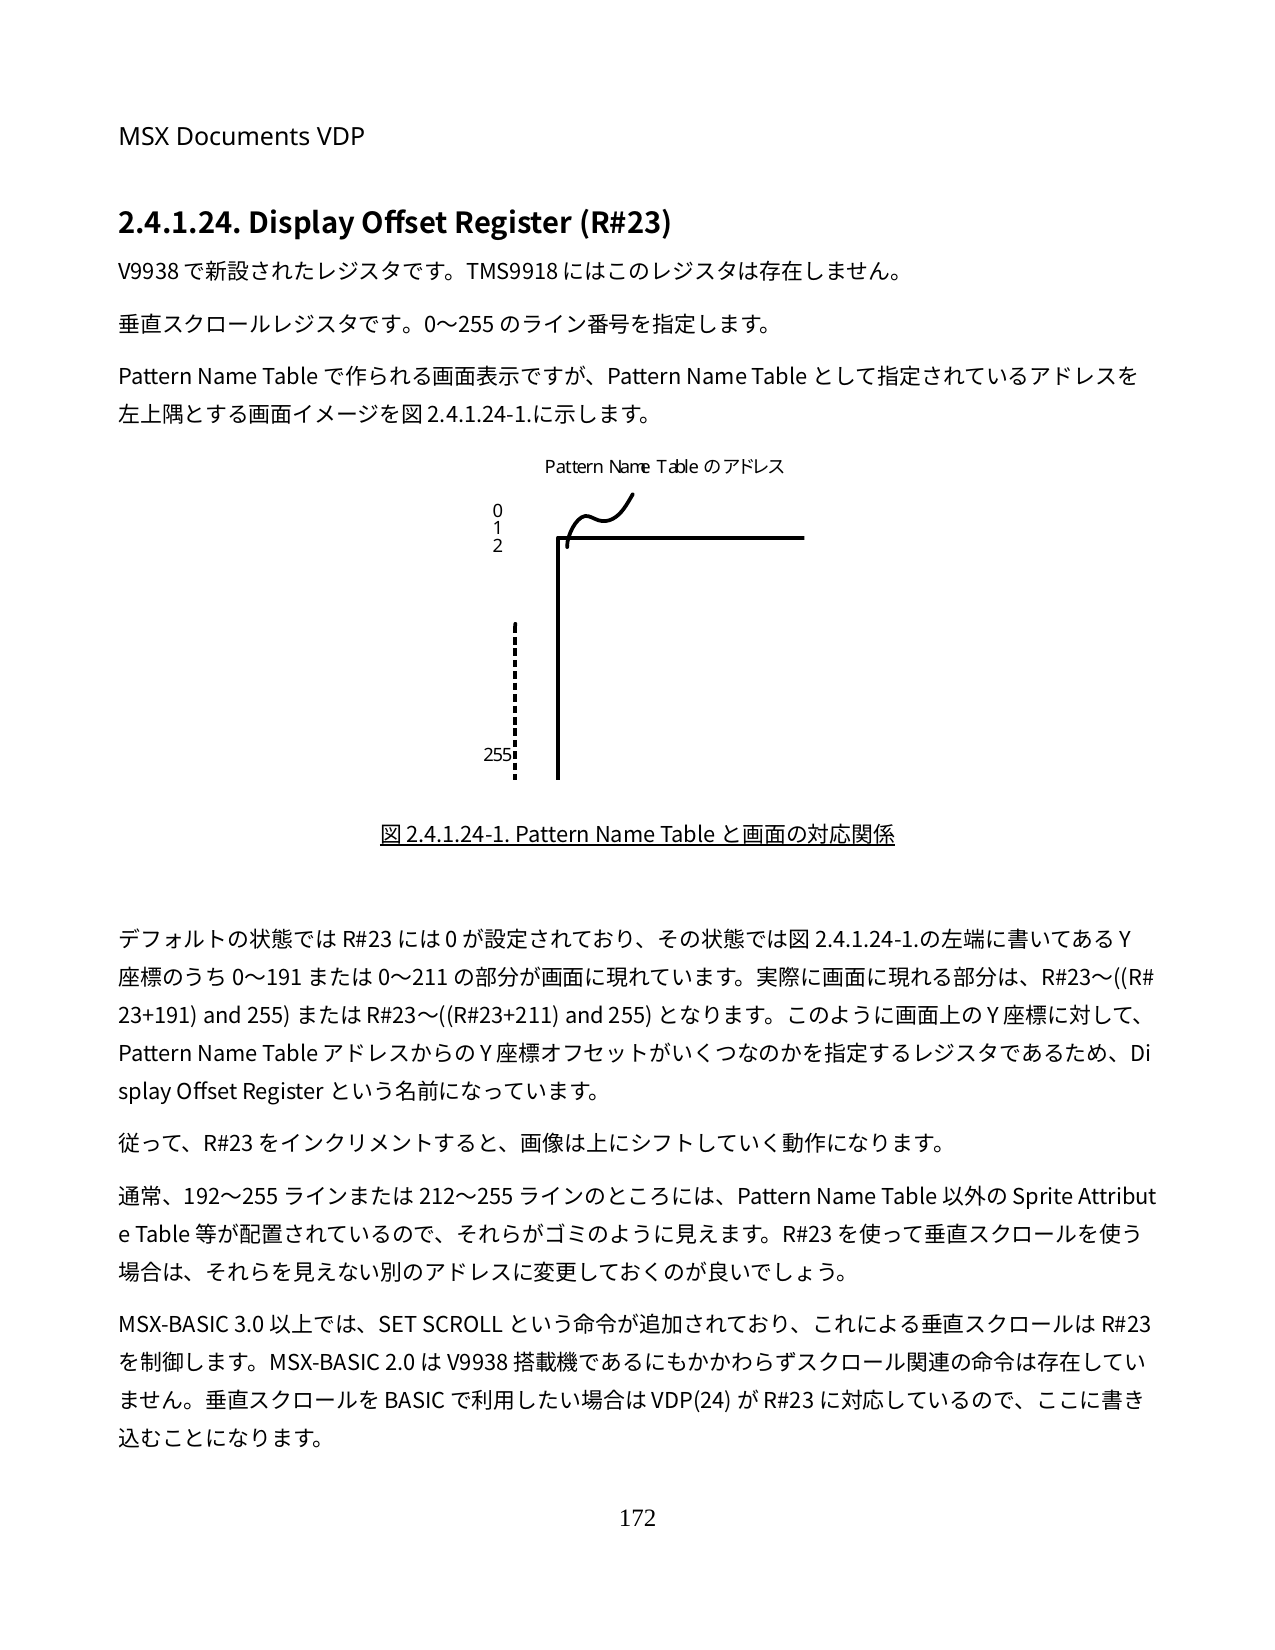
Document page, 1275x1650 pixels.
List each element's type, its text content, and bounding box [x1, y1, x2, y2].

text デフォルトの状態では R#23 には 0 が設定されており、その状態では図2.4.1.24-1.の左端に書いてあるY座標のうち0～191 または 0～211 の部分が画面に現れています。実際に画面に現れる部分は、R#23～((R#23+191) and 255) または R#23～((R#23+211) and 255) となります。このように画面上のY座標に対して、Pattern Name TableアドレスからのY座標オフセットがいくつなのかを指定するレジスタであるため、Display Offset Register という名前になっています。 [118, 922, 1157, 1105]
subtitle 2.4.1.24. Display Offset Register (R#23) [118, 199, 1157, 242]
text 通常、192～255ラインまたは 212～255ラインのところには、Pattern Name Table 以外の Sprite Attribute Table 等が配置されているので、それらがゴミのように見えます。R#23 を使って垂直スクロールを使う場合は、それらを見えない別のアドレスに変更しておくのが良いでしょう。 [118, 1179, 1157, 1286]
text 図2.4.1.24-1. Pattern Name Tableと画面の対応関係 [118, 817, 1157, 849]
text Pattern Name Table で作られる画面表示ですが、Pattern Name Table として指定されているアドレスを左上隅とする画面イメージを図2.4.1.24-1.に示します。 [118, 359, 1157, 429]
text 垂直スクロールレジスタです。0～255のライン番号を指定します。 [118, 307, 1157, 338]
text V9938で新設されたレジスタです。TMS9918にはこのレジスタは存在しません。 [118, 254, 1157, 286]
text MSX-BASIC 3.0以上では、SET SCROLL という命令が追加されており、これによる垂直スクロールは R#23 を制御します。MSX-BASIC 2.0 は V9938搭載機であるにもかかわらずスクロール関連の命令は存在していません。垂直スクロールをBASICで利用したい場合は VDP(24) が R#23 に対応しているので、ここに書き込むことになります。 [118, 1307, 1157, 1452]
text 従って、R#23 をインクリメントすると、画像は上にシフトしていく動作になります。 [118, 1126, 1157, 1158]
